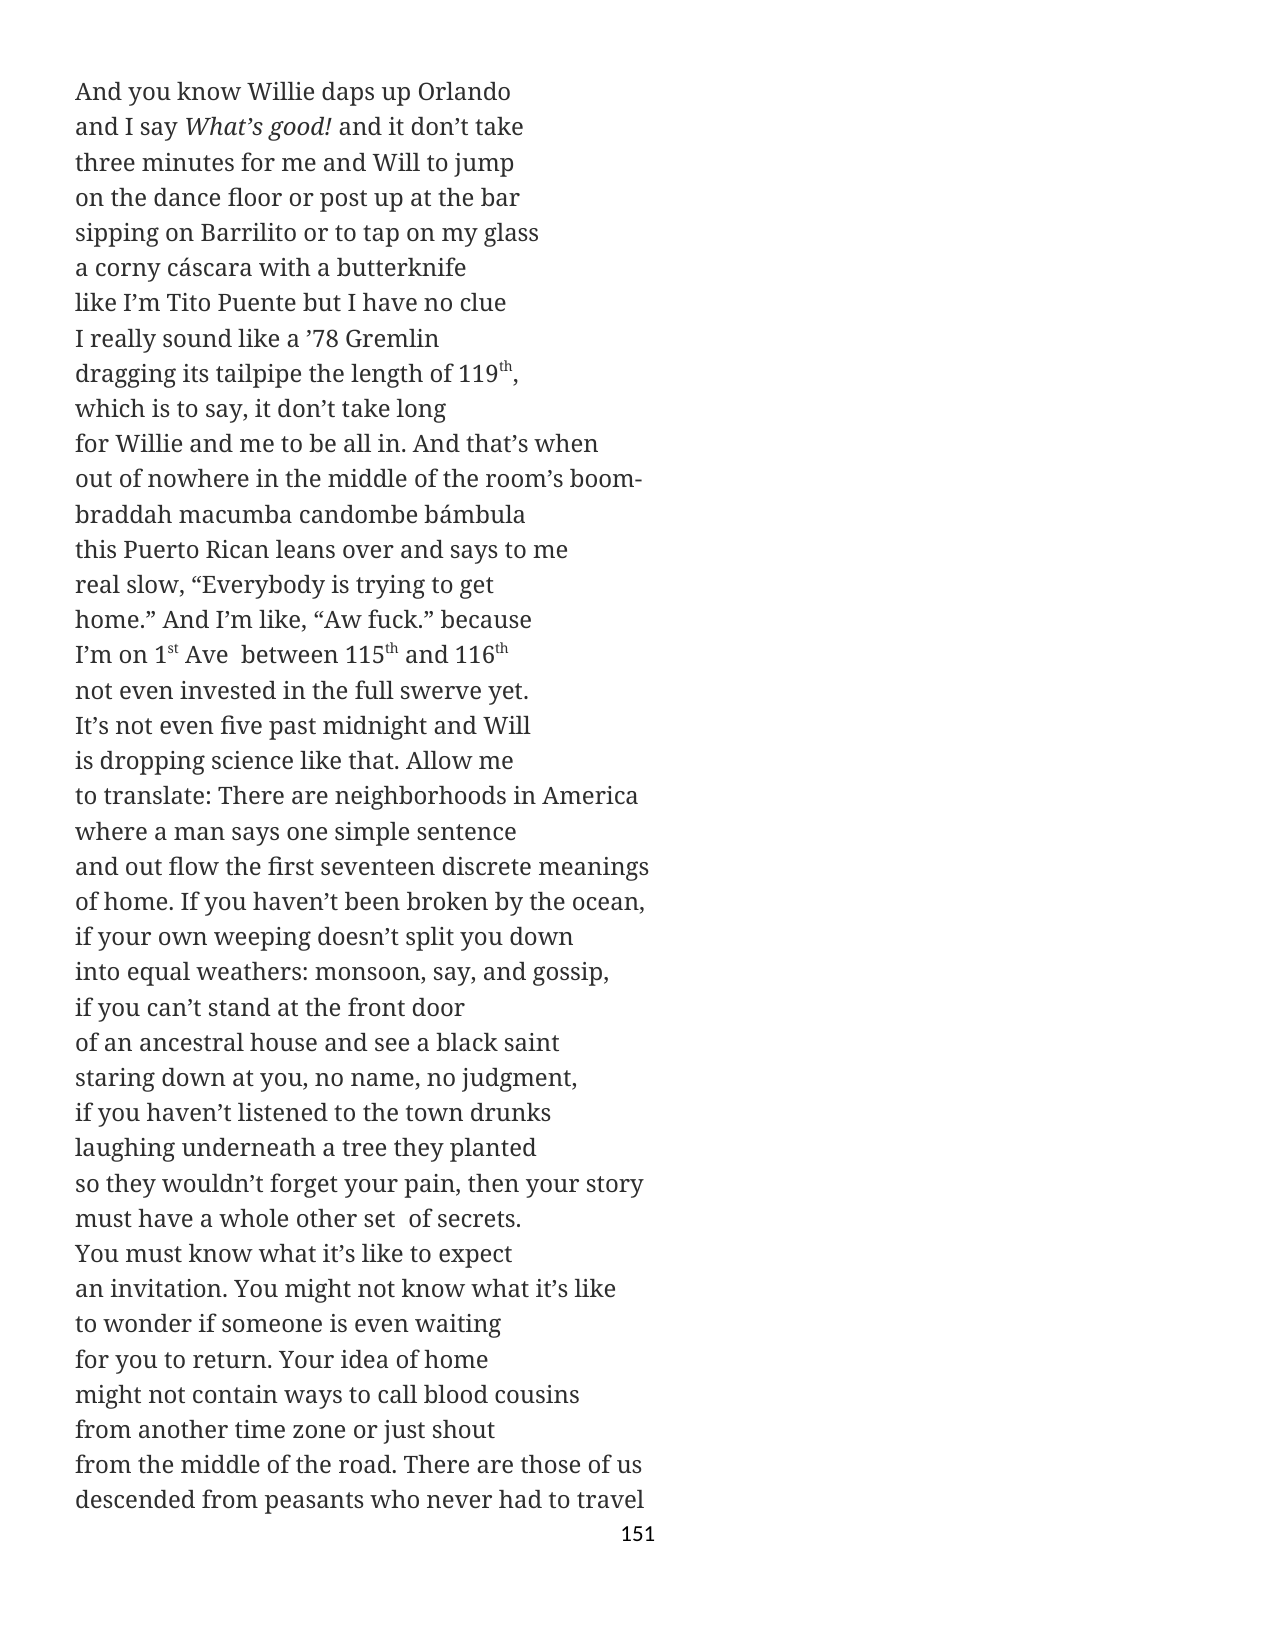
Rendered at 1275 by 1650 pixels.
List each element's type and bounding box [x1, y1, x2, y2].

text [75, 75, 1200, 1516]
